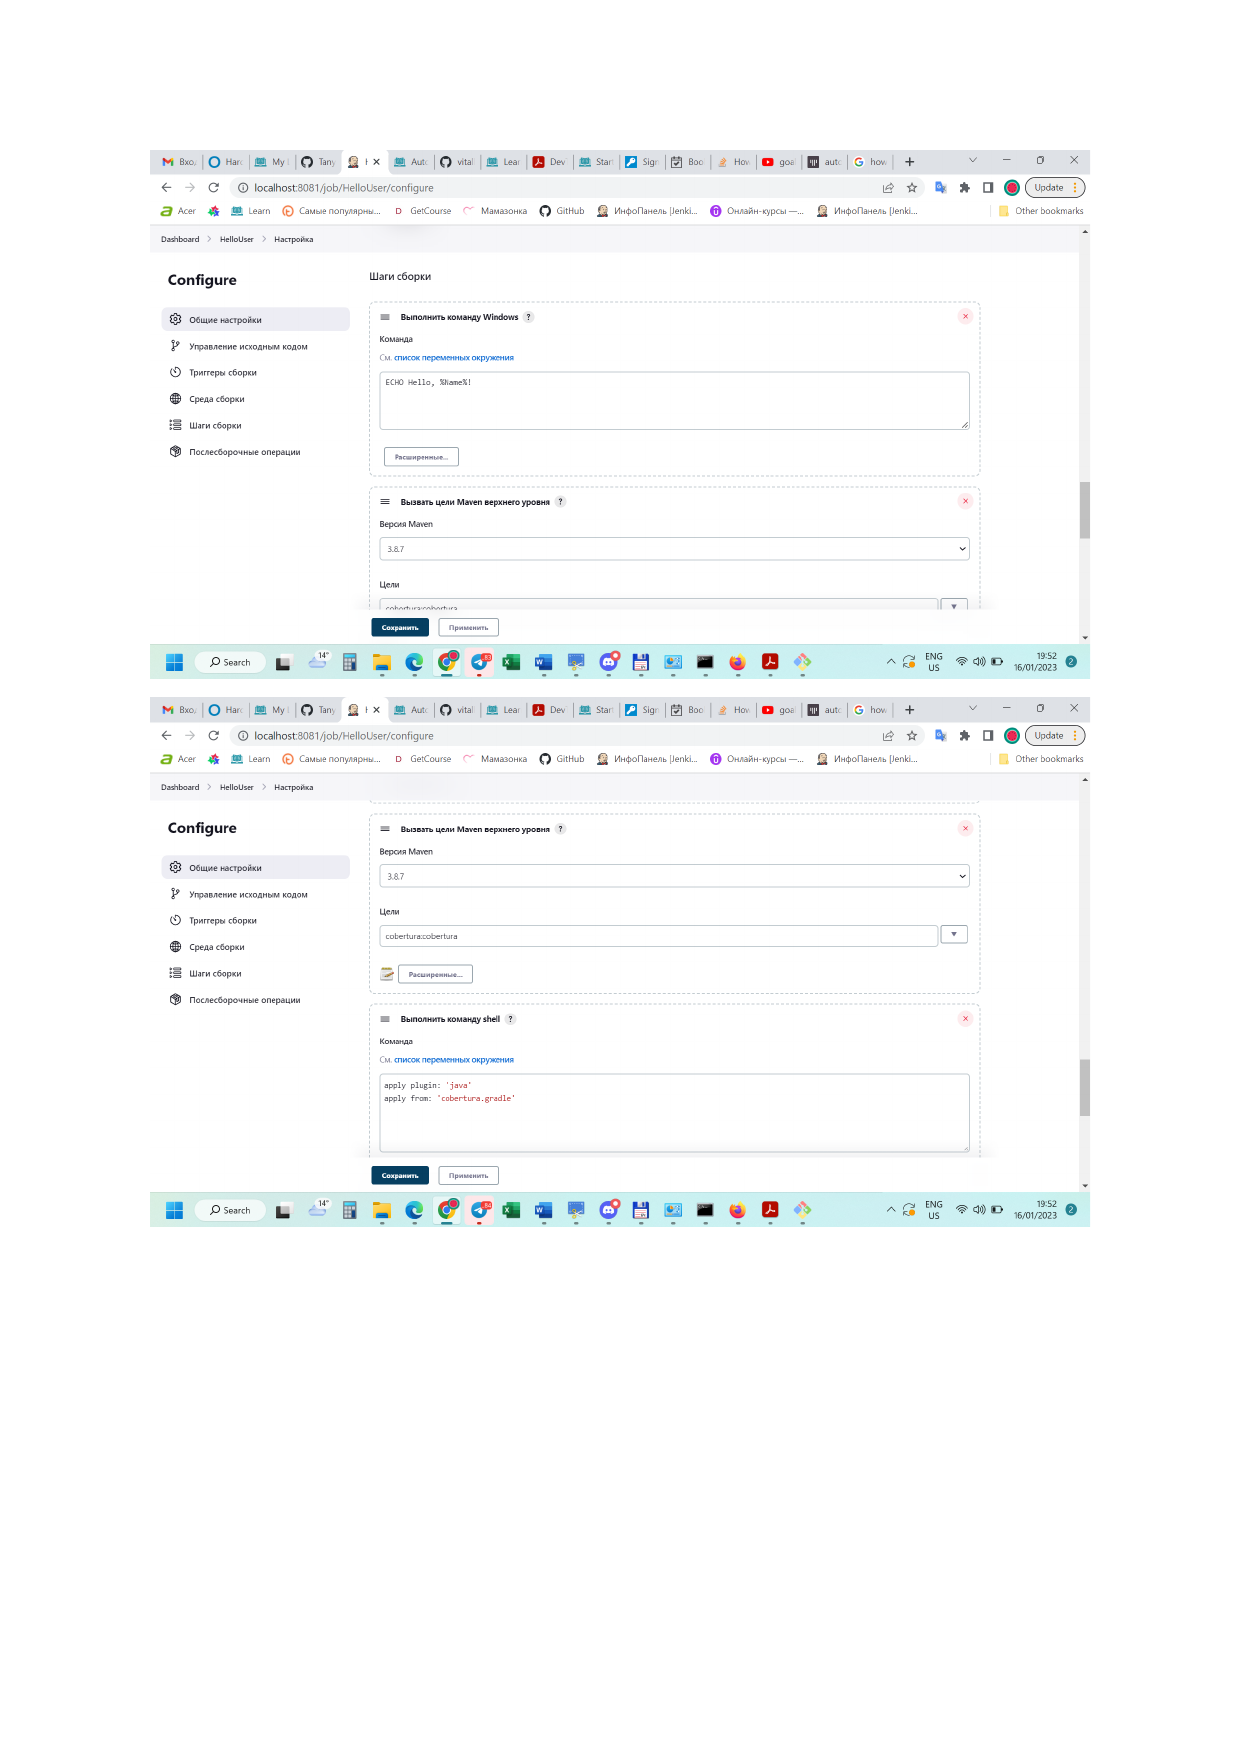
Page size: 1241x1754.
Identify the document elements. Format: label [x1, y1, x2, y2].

picture [150, 697, 1091, 1227]
picture [150, 150, 1091, 679]
